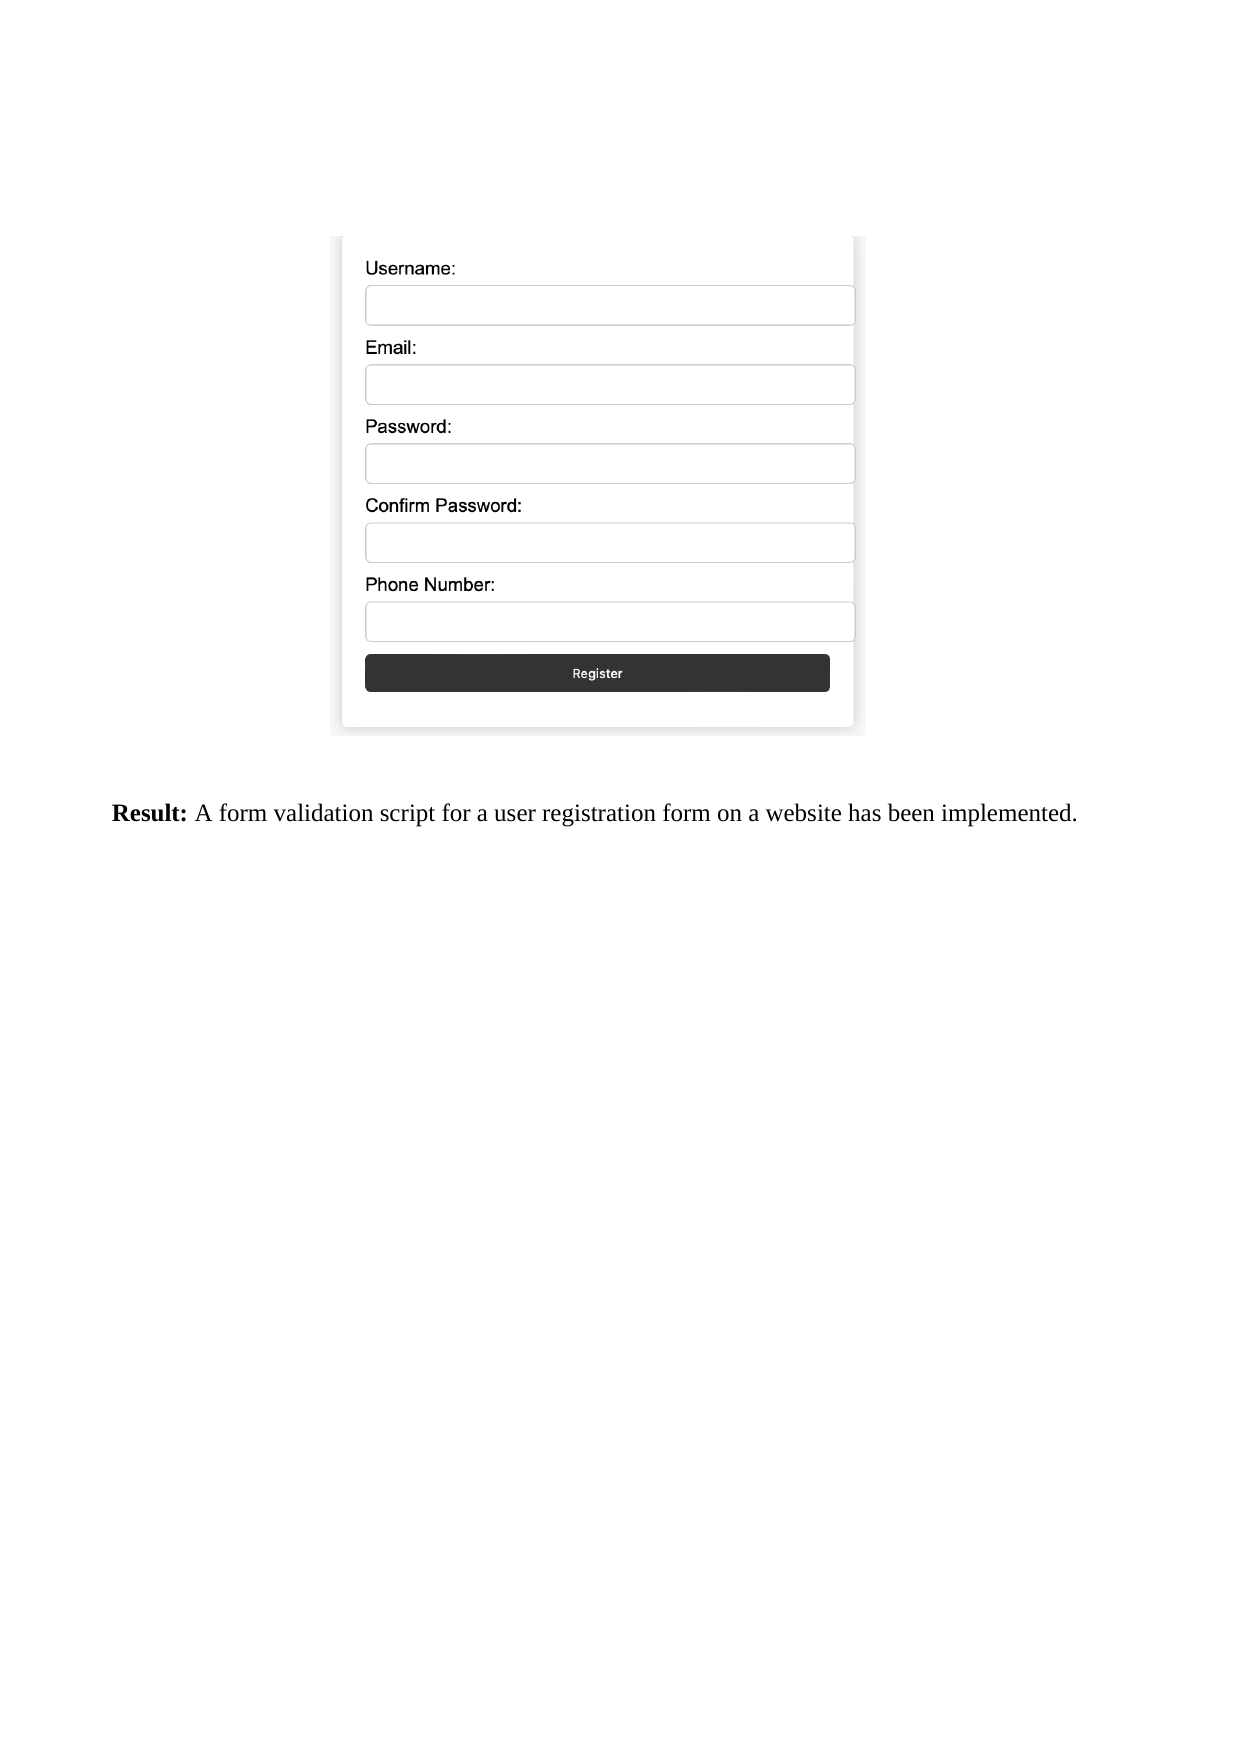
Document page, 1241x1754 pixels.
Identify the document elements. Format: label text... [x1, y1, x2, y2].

picture [330, 236, 866, 736]
text Result: A form validation script for a user registration form on a website has been implemented. [112, 798, 1084, 826]
